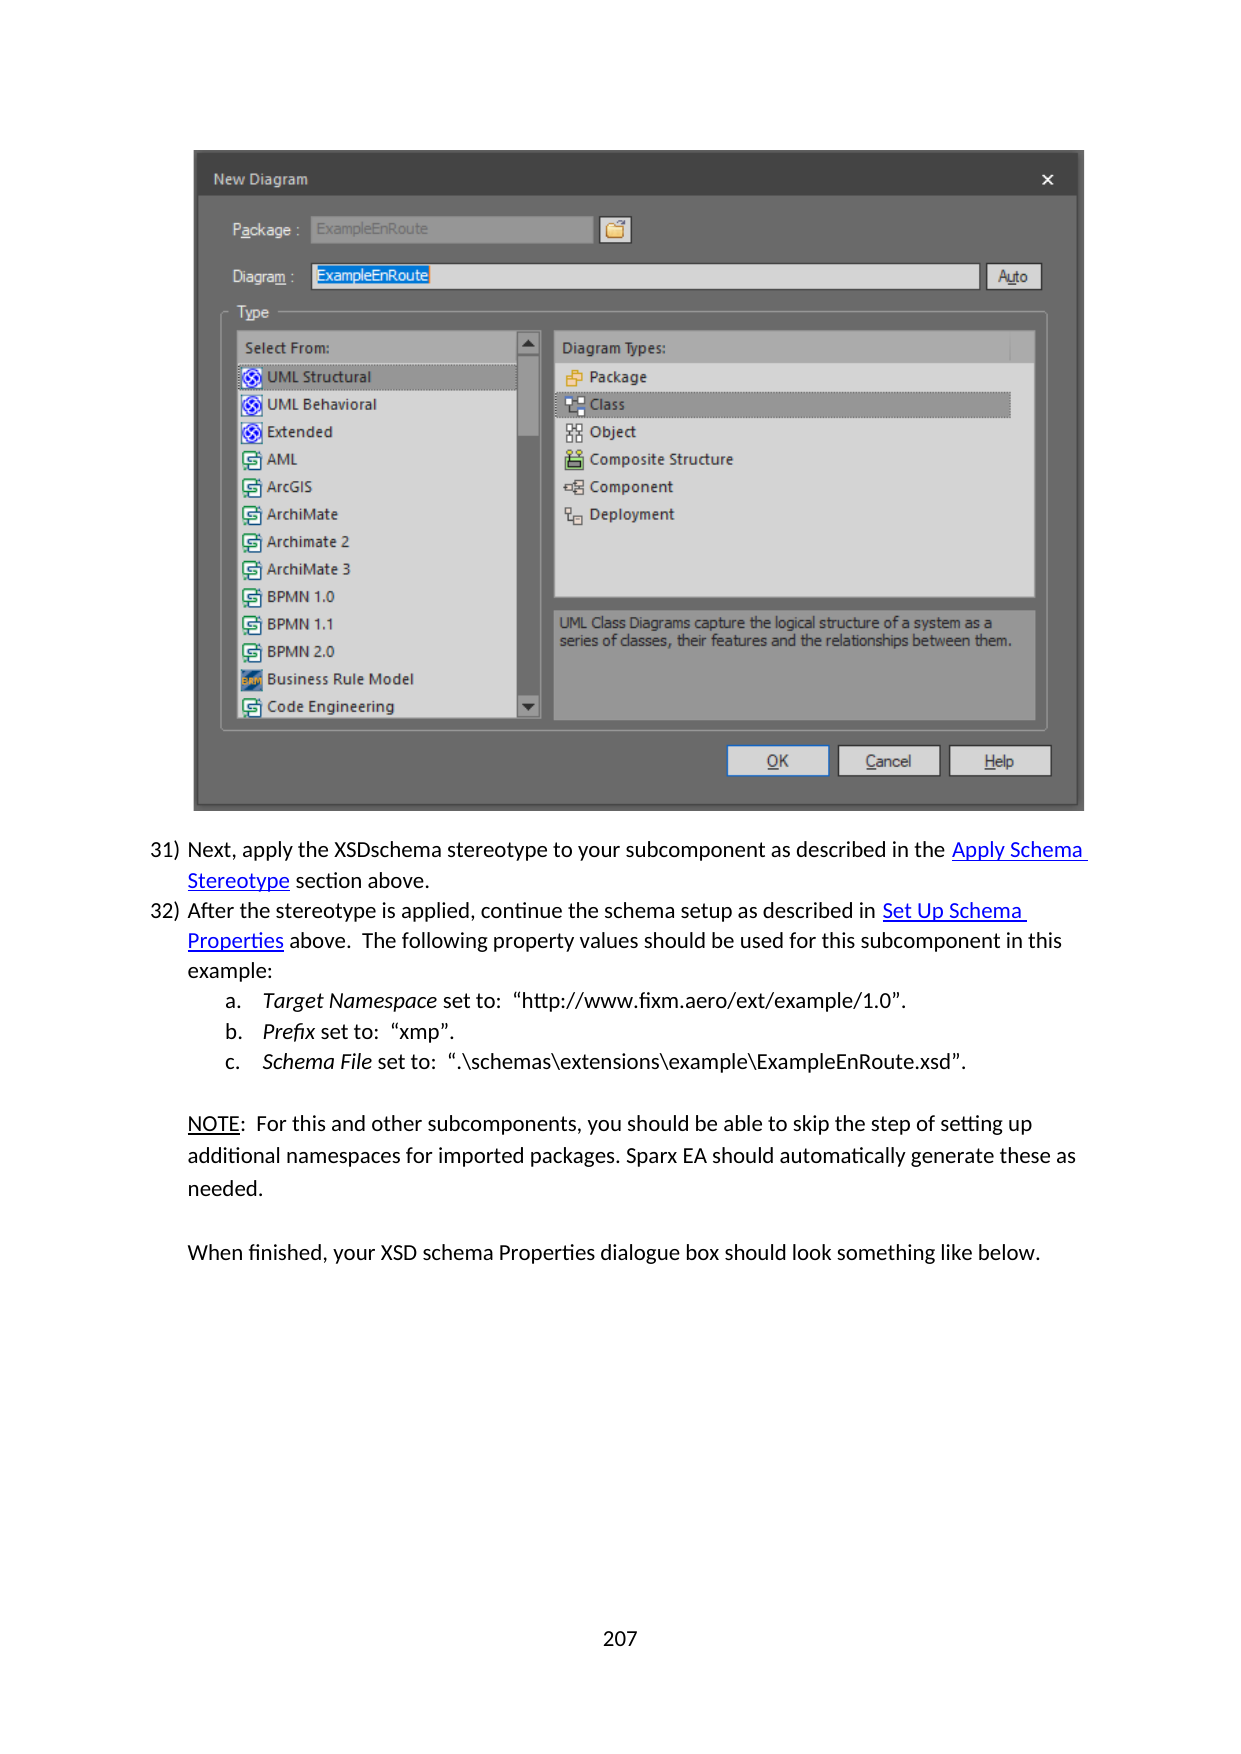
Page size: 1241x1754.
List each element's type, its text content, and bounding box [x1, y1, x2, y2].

list Next, apply the XSDschema stereotype to your subcomponent as described in the Apply Schema Stereotype section above. [150, 836, 1090, 894]
list When finished, your XSD schema Properties dialogue box should look something like below. [187, 1238, 1090, 1266]
list Target Namespace set to: “http://www.fixm.aero/ext/example/1.0”. [225, 987, 1090, 1014]
list NOTE: For this and other subcomponents, you should be able to skip the step of setting up additional namespaces for imported packages. Sparx EA should automatically generate these as needed. [187, 1109, 1090, 1202]
list Schema File set to: “.\schemas\extensions\example\ExampleEnRoute.xsd”. [225, 1047, 1090, 1075]
picture [193, 150, 1085, 811]
list After the stereotype is applied, continue the schema setup as described in Set Up Schema Properties above. The following property values should be used for this subcomponent in this example: [150, 896, 1090, 984]
list Prefix set to: “xmp”. [225, 1017, 1090, 1045]
